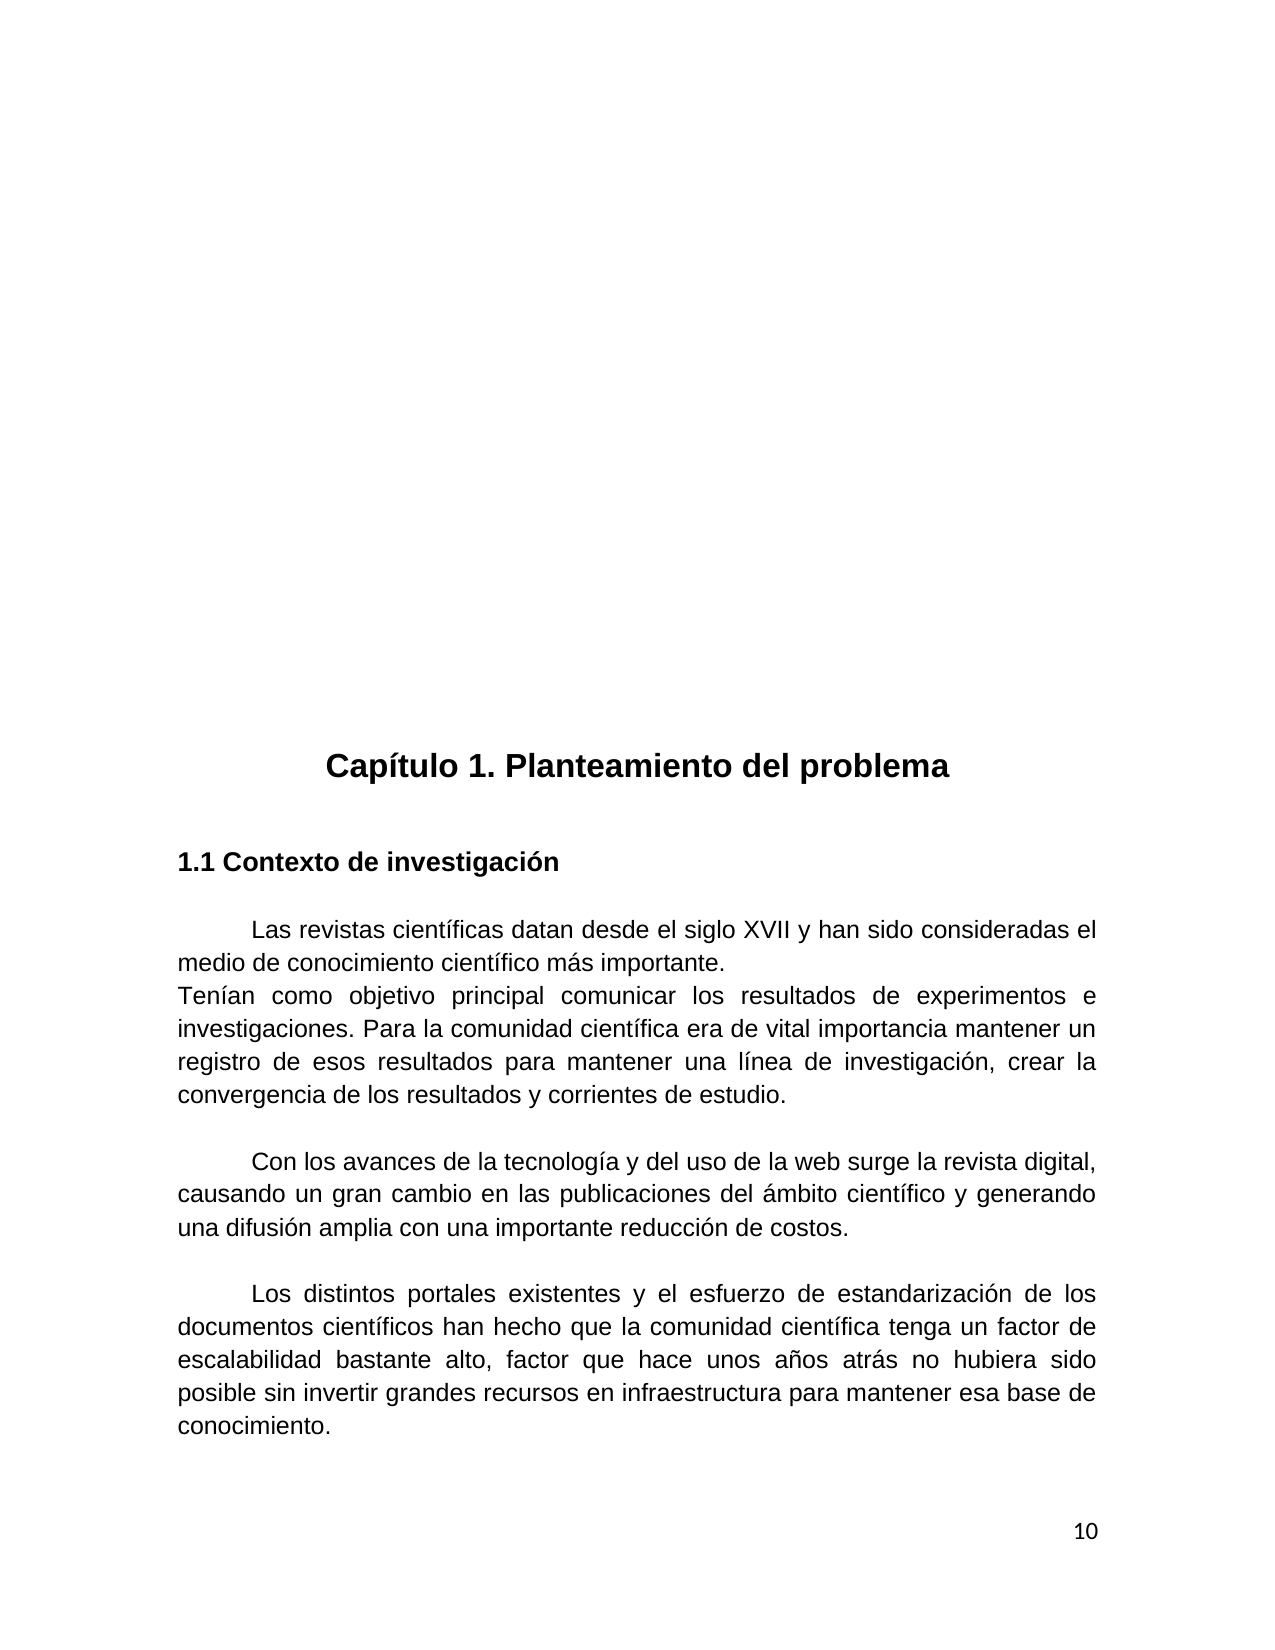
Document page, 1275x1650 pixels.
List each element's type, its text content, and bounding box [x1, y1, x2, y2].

subtitle Capítulo 1. Planteamiento del problema [177, 747, 1098, 785]
subtitle 1.1 Contexto de investigación [177, 846, 1098, 878]
text Las revistas científicas datan desde el siglo XVII y han sido consideradas el medio de conocimiento científico más importante. [177, 915, 1098, 977]
text Tenían como objetivo principal comunicar los resultados de experimentos e investigaciones. Para la comunidad científica era de vital importancia mantener un registro de esos resultados para mantener una línea de investigación, crear la convergencia de los resultados y corrientes de estudio. [177, 981, 1098, 1109]
text Con los avances de la tecnología y del uso de la web surge la revista digital, causando un gran cambio en las publicaciones del ámbito científico y generando una difusión amplia con una importante reducción de costos. [177, 1146, 1098, 1241]
text Los distintos portales existentes y el esfuerzo de estandarización de los documentos científicos han hecho que la comunidad científica tenga un factor de escalabilidad bastante alto, factor que hace unos años atrás no hubiera sido posible sin invertir grandes recursos en infraestructura para mantener esa base de conocimiento. [177, 1278, 1098, 1439]
